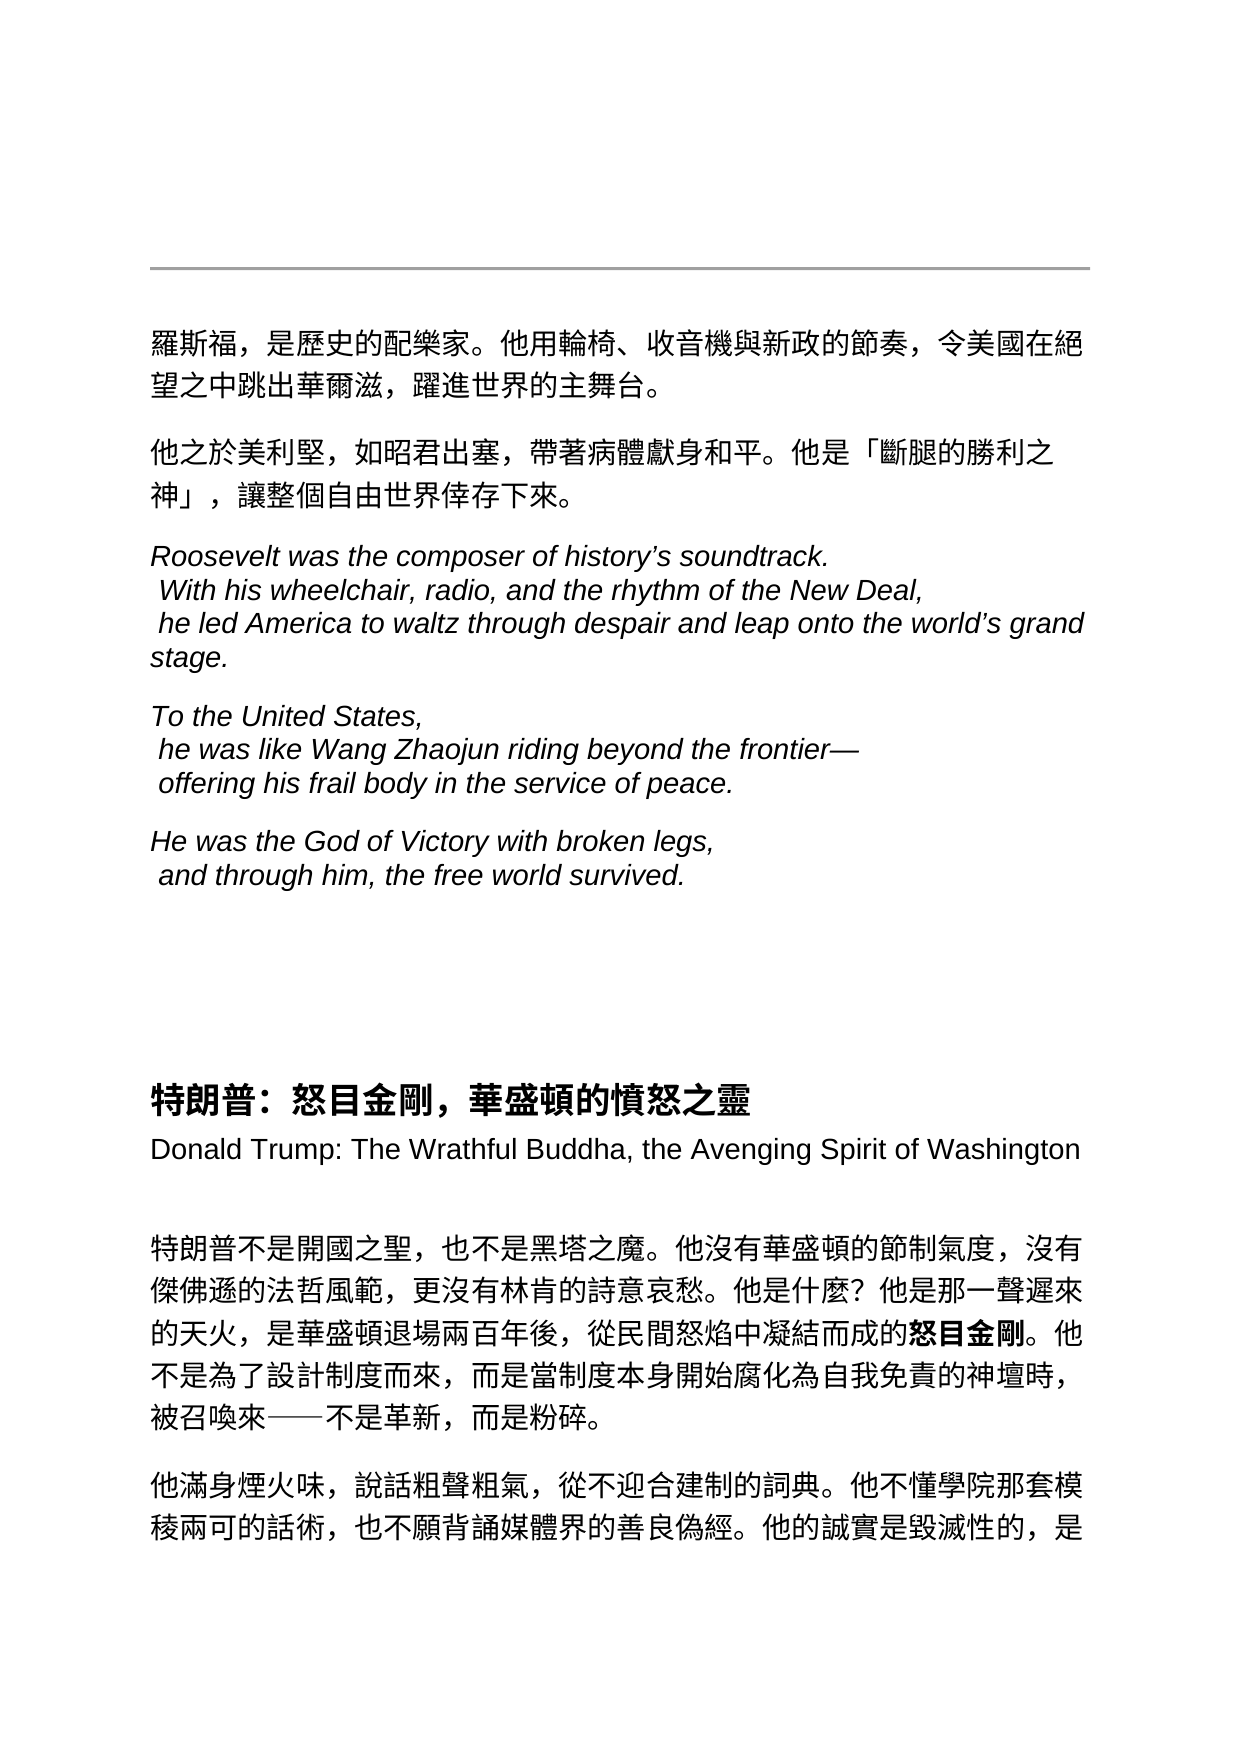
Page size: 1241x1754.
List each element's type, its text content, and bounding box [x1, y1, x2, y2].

subtitle 特朗普：怒目金剛，華盛頓的憤怒之靈 [150, 1072, 1090, 1123]
text 特朗普不是開國之聖，也不是黑塔之魔。他沒有華盛頓的節制氣度，沒有傑佛遜的法哲風範，更沒有林肯的詩意哀愁。他是什麼？他是那一聲遲來的天火，是華盛頓退場兩百年後，從民間怒焰中凝結而成的怒目金剛。他不是為了設計制度而來，而是當制度本身開始腐化為自我免責的神壇時，被召喚來——不是革新，而是粉碎。 [150, 1226, 1090, 1437]
text Donald Trump: The Wrathful Buddha, the Avenging Spirit of Washington [150, 1132, 1090, 1165]
text Roosevelt was the composer of history’s soundtrack. With his wheelchair, radio, and the rhythm of the New Deal, he led America to waltz through despair and leap onto the world’s grand stage. [150, 539, 1090, 674]
text He was the God of Victory with broken legs, and through him, the free world survived. [150, 824, 1090, 891]
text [150, 1462, 1090, 1547]
text 他之於美利堅，如昭君出塞，帶著病體獻身和平。他是「斷腿的勝利之神」，讓整個自由世界倖存下來。 [150, 430, 1090, 514]
text To the United States, he was like Wang Zhaojun riding beyond the frontier— offering his frail body in the service of peace. [150, 699, 1090, 799]
text 羅斯福，是歷史的配樂家。他用輪椅、收音機與新政的節奏，令美國在絕望之中跳出華爾滋，躍進世界的主舞台。 [150, 320, 1090, 405]
